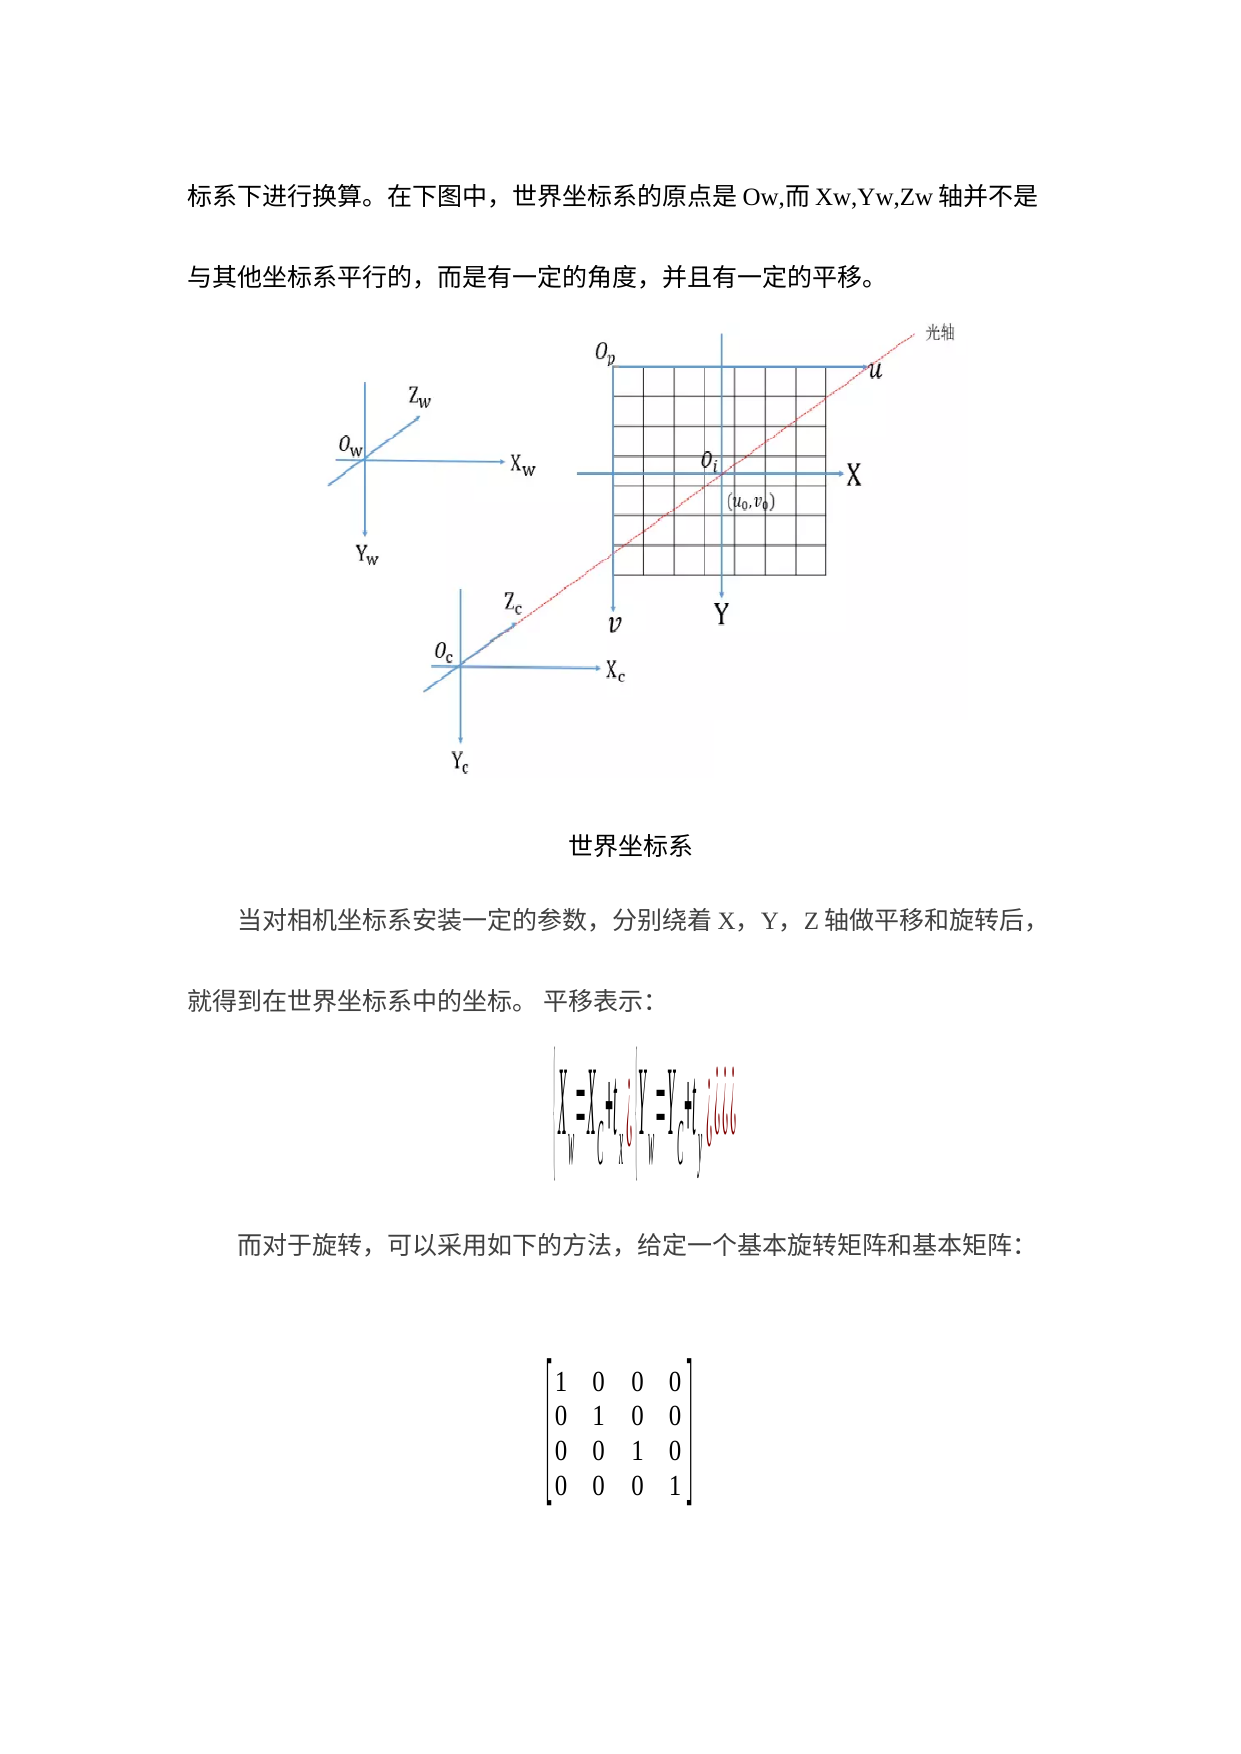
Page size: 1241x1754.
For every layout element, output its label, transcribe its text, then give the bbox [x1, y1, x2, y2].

picture [322, 317, 968, 778]
text 当对相机坐标系安装一定的参数，分别绕着X，Y，Z轴做平移和旋转后，就得到在世界坐标系中的坐标。 平移表示： [187, 886, 1053, 1032]
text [187, 162, 1053, 308]
text 而对于旋转，可以采用如下的方法，给定一个基本旋转矩阵和基本矩阵： [187, 1211, 1053, 1276]
text 世界坐标系 [187, 812, 1053, 877]
